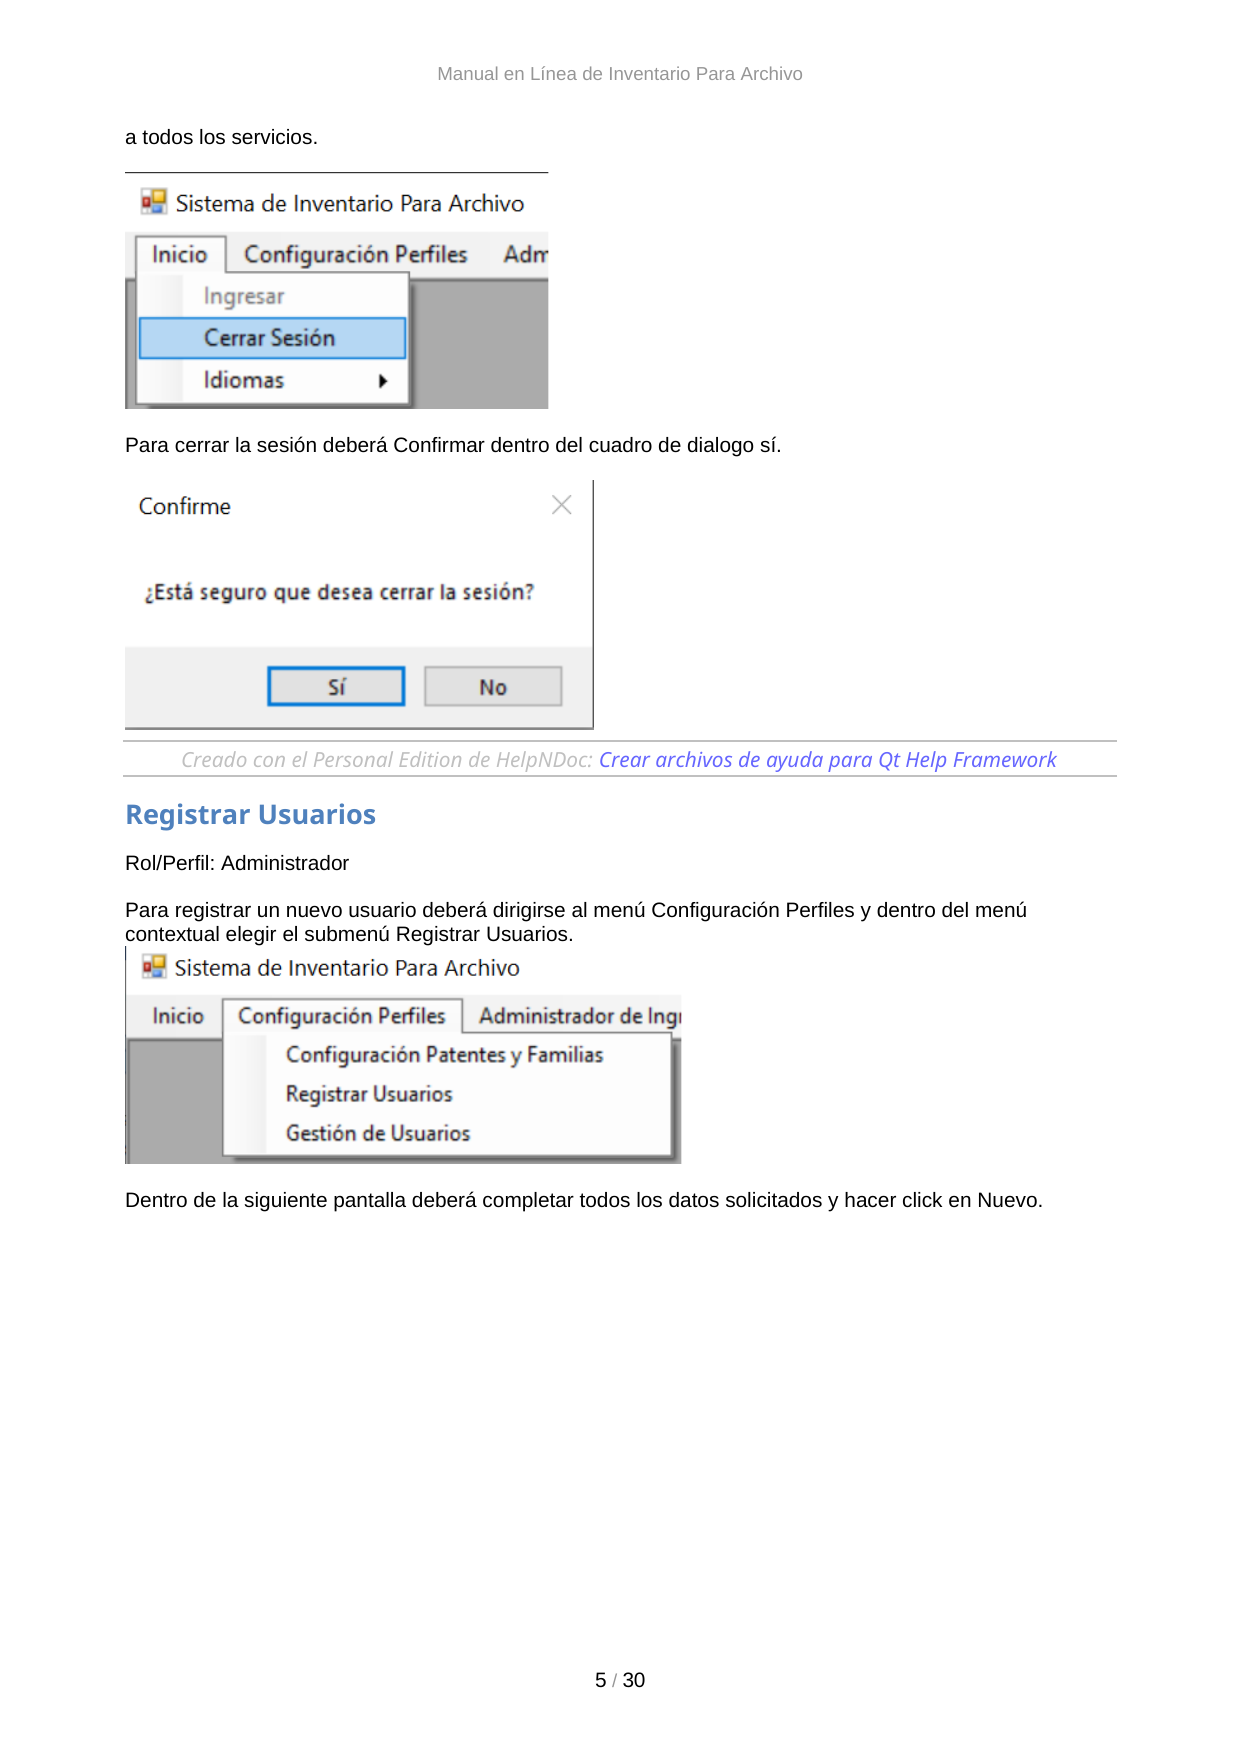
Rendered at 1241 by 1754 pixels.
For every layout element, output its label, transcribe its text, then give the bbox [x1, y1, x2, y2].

picture [125, 480, 594, 730]
picture [125, 172, 549, 409]
text Creado con el Personal Edition de HelpNDoc: Crear archivos de ayuda para Qt Help Framework [123, 742, 1117, 775]
text Para cerrar la sesión deberá Confirmar dentro del cuadro de dialogo sí. [125, 433, 1115, 457]
text Para registrar un nuevo usuario deberá dirigirse al menú Configuración Perfiles y dentro del menú contextual elegir el submenú Registrar Usuarios. [125, 898, 1115, 946]
text Registrar Usuarios [123, 793, 1117, 835]
picture [125, 946, 682, 1164]
text Dentro de la siguiente pantalla deberá completar todos los datos solicitados y hacer click en Nuevo. [125, 1187, 1115, 1211]
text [125, 125, 1115, 149]
text Rol/Perfil: Administrador [125, 850, 1115, 874]
